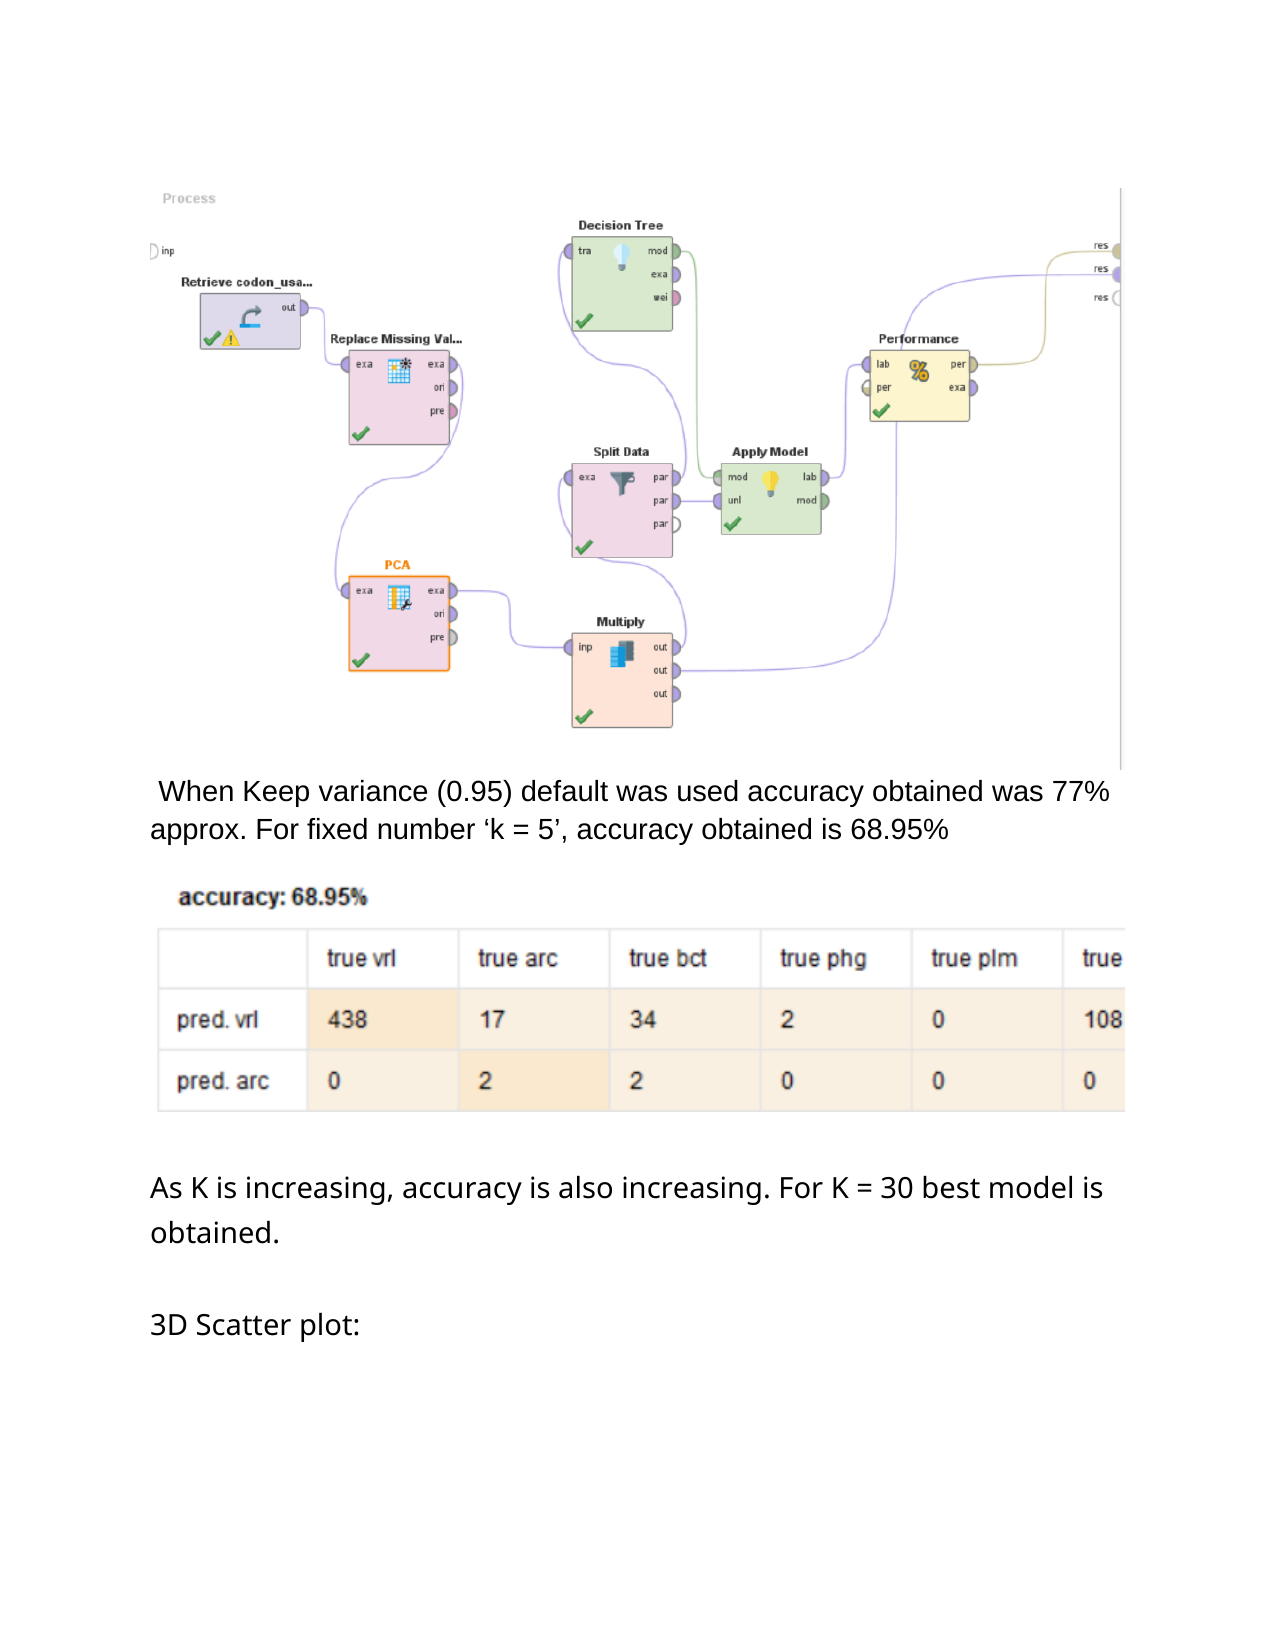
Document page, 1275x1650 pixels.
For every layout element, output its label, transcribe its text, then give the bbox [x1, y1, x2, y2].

text 3D Scatter plot: [150, 1304, 1125, 1344]
picture [150, 850, 1125, 1112]
text When Keep variance (0.95) default was used accuracy obtained was 77% approx. For fixed number ‘k = 5’, accuracy obtained is 68.95% [150, 774, 1125, 846]
picture [150, 188, 1125, 770]
text As K is increasing, accuracy is also increasing. For K = 30 best model is obtained. [150, 1167, 1125, 1252]
